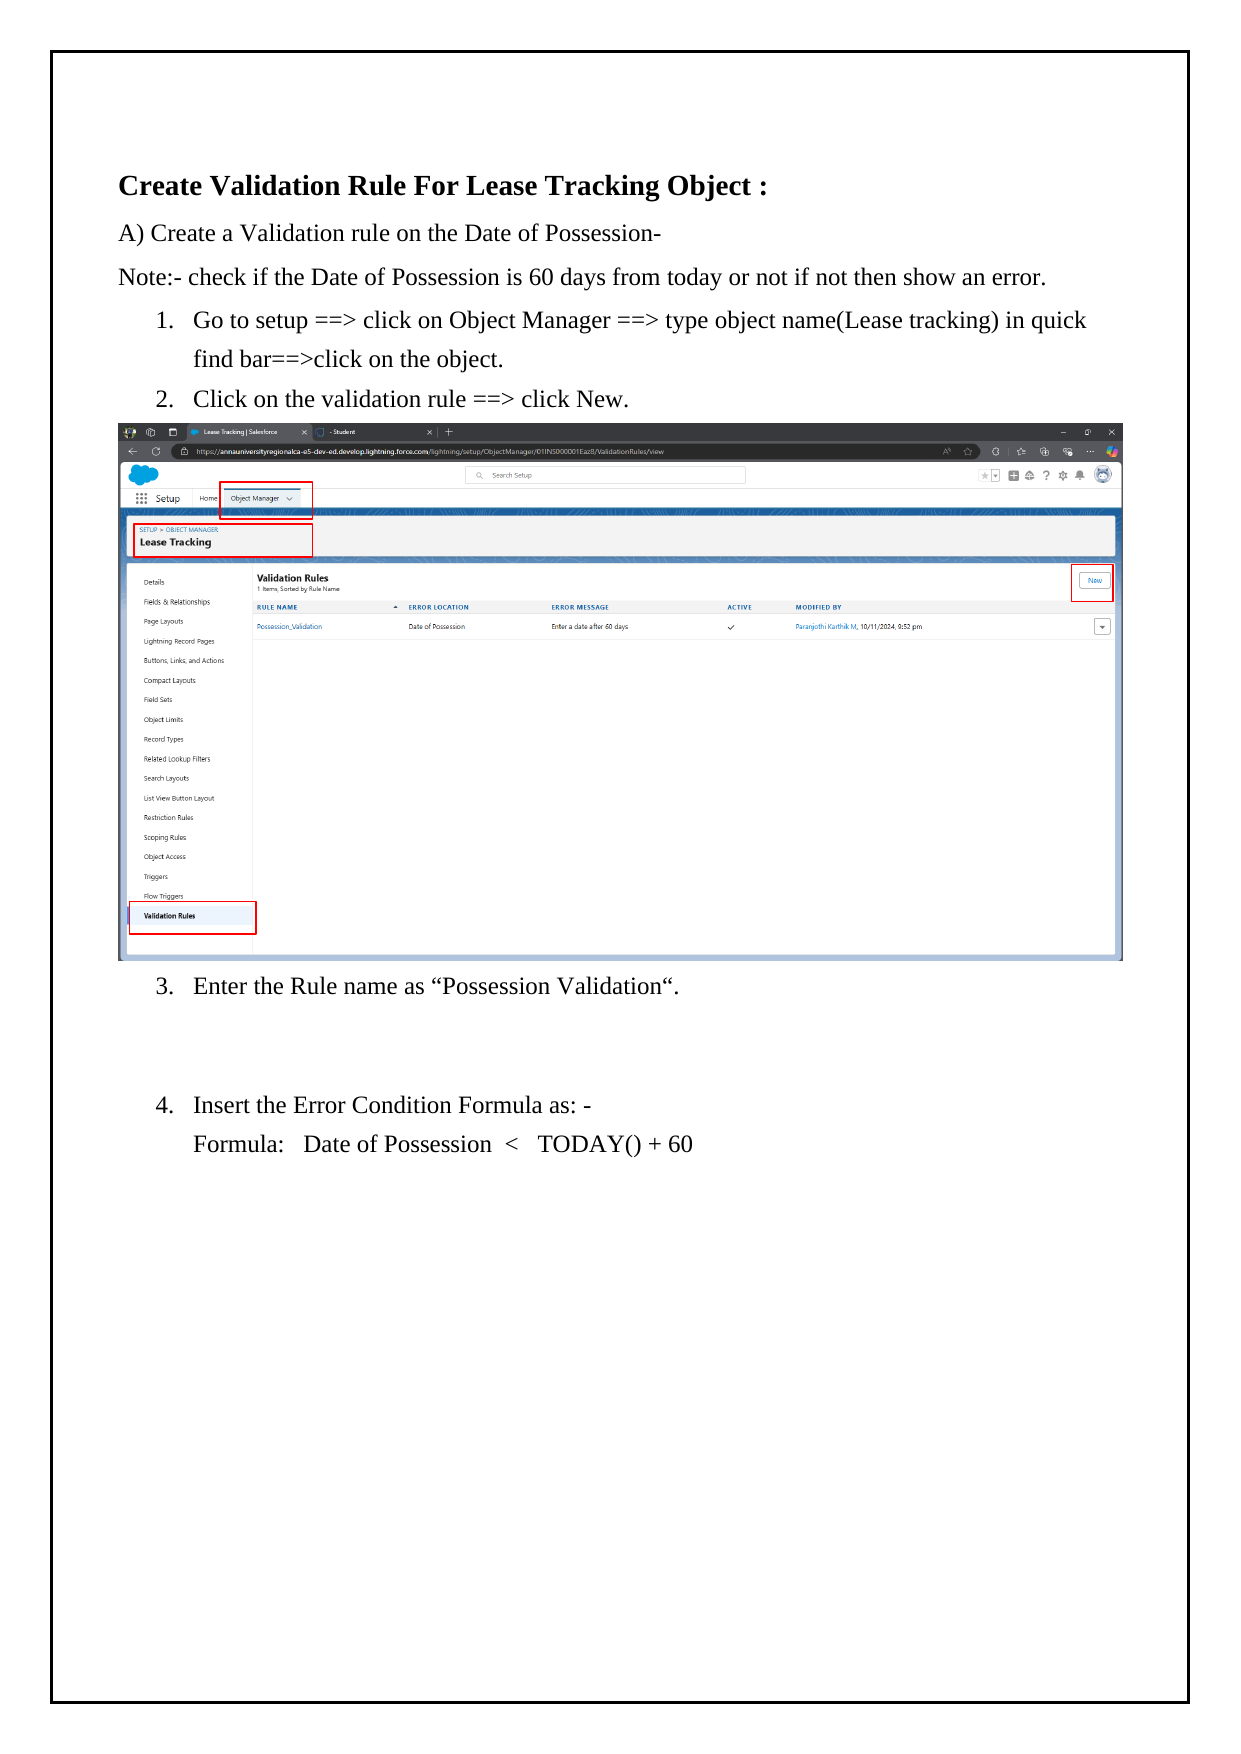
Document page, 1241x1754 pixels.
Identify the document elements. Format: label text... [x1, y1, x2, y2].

picture [118, 423, 1123, 961]
list Go to setup ==> click on Object Manager ==> type object name(Lease tracking) in quick find bar==>click on the object. [155, 305, 1122, 373]
text A) Create a Validation rule on the Date of Possession- [118, 218, 1122, 247]
text Note:- check if the Date of Possession is 60 days from today or not if not then show an error. [118, 262, 1122, 290]
list Enter the Rule name as “Possession Validation“. [155, 971, 1122, 1000]
text Create Validation Rule For Lease Tracking Object : [118, 168, 1122, 202]
list Click on the validation rule ==> click New. [155, 384, 1122, 413]
list Insert the Error Condition Formula as: - [155, 1090, 1122, 1119]
text Formula: Date of Possession < TODAY() + 60 [193, 1129, 1122, 1158]
